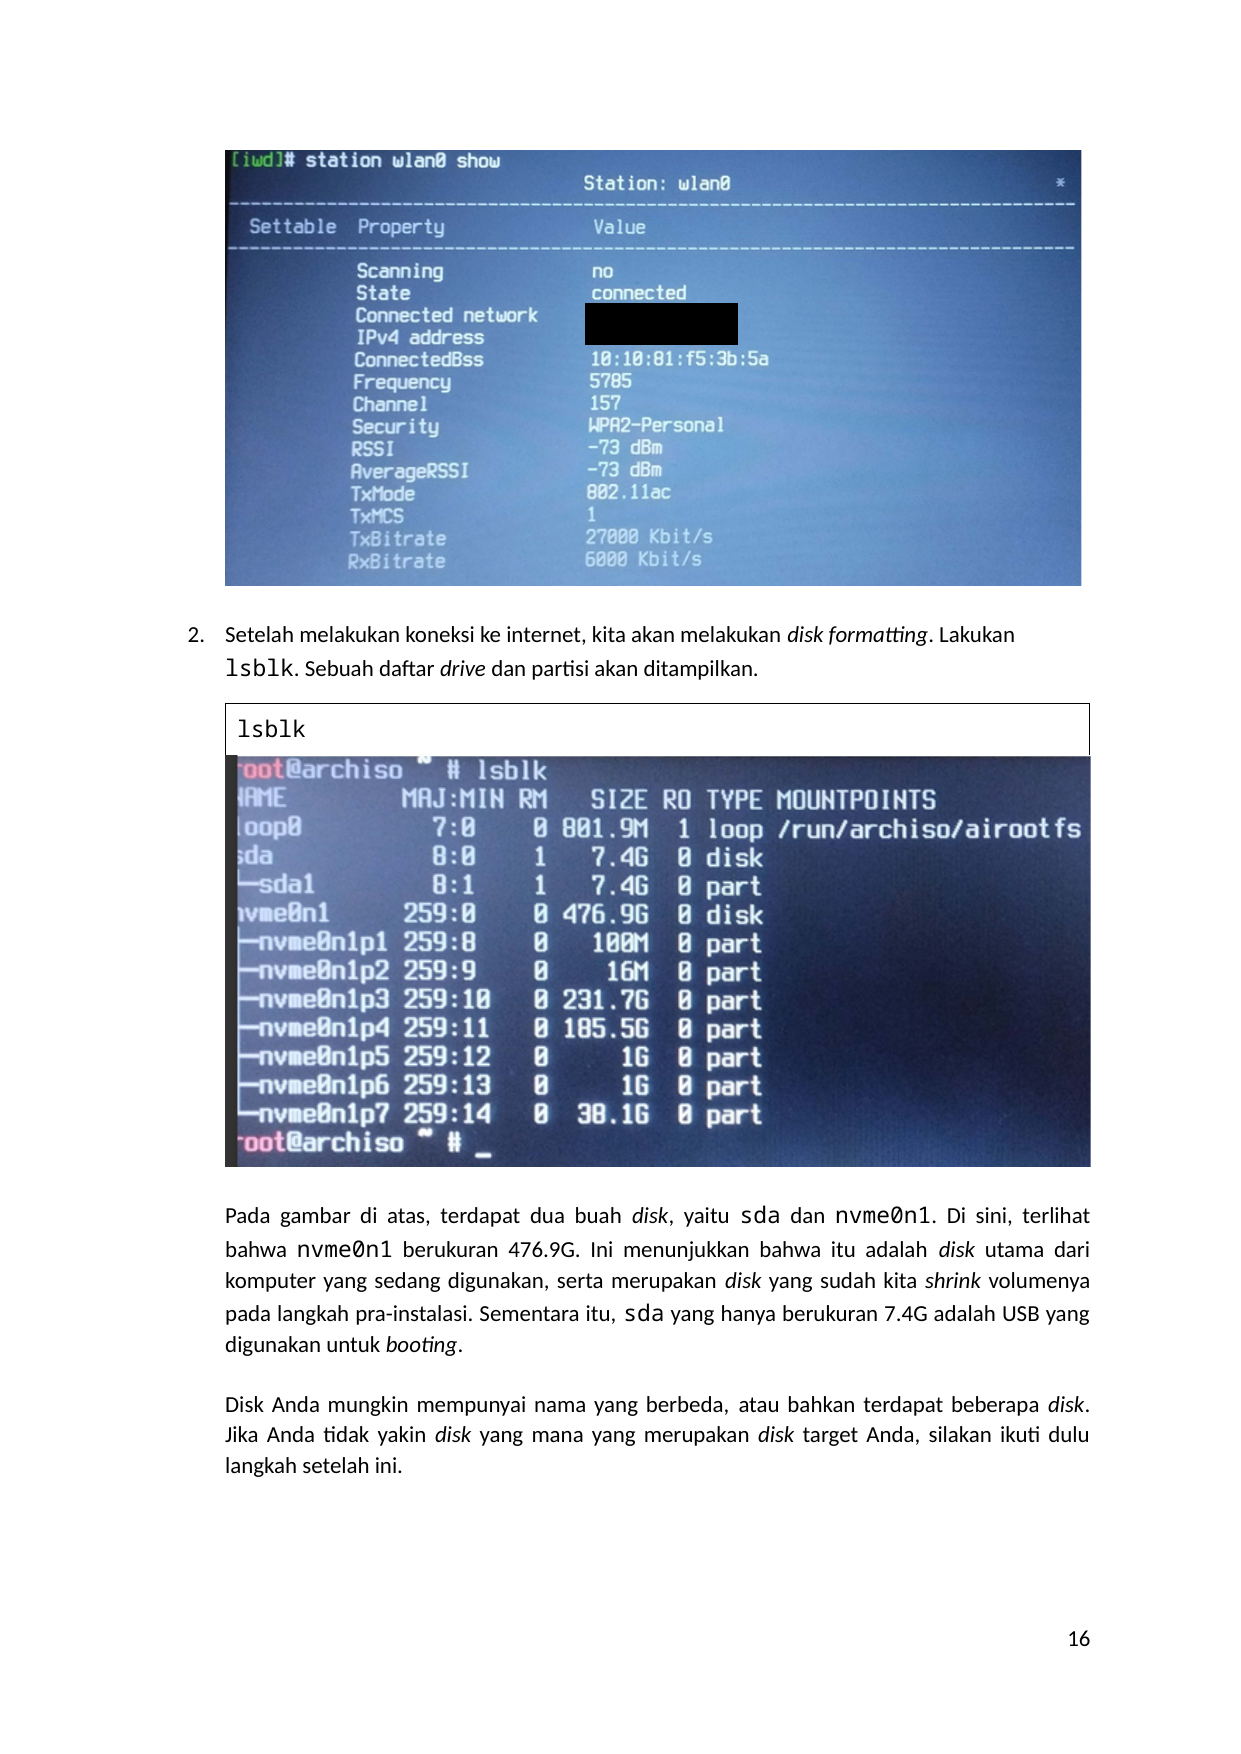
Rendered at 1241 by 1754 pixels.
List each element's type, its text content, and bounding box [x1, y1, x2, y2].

picture [225, 150, 1082, 586]
list Setelah melakukan koneksi ke internet, kita akan melakukan disk formatting. Lakukan lsblk. Sebuah daftar drive dan partisi akan ditampilkan. [187, 618, 1090, 683]
list Pada gambar di atas, terdapat dua buah disk, yaitu sda dan nvme0n1. Di sini, terlihat bahwa nvme0n1 berukuran 476.9G. Ini menunjukkan bahwa itu adalah disk utama dari komputer yang sedang digunakan, serta merupakan disk yang sudah kita shrink volumenya pada langkah pra-instalasi. Sementara itu, sda yang hanya berukuran 7.4G adalah USB yang digunakan untuk booting. [225, 1199, 1090, 1358]
picture [225, 755, 1091, 1167]
table_header lsblk [226, 704, 1089, 754]
list Disk Anda mungkin mempunyai nama yang berbeda, atau bahkan terdapat beberapa disk. Jika Anda tidak yakin disk yang mana yang merupakan disk target Anda, silakan ikuti dulu langkah setelah ini. [225, 1390, 1090, 1479]
